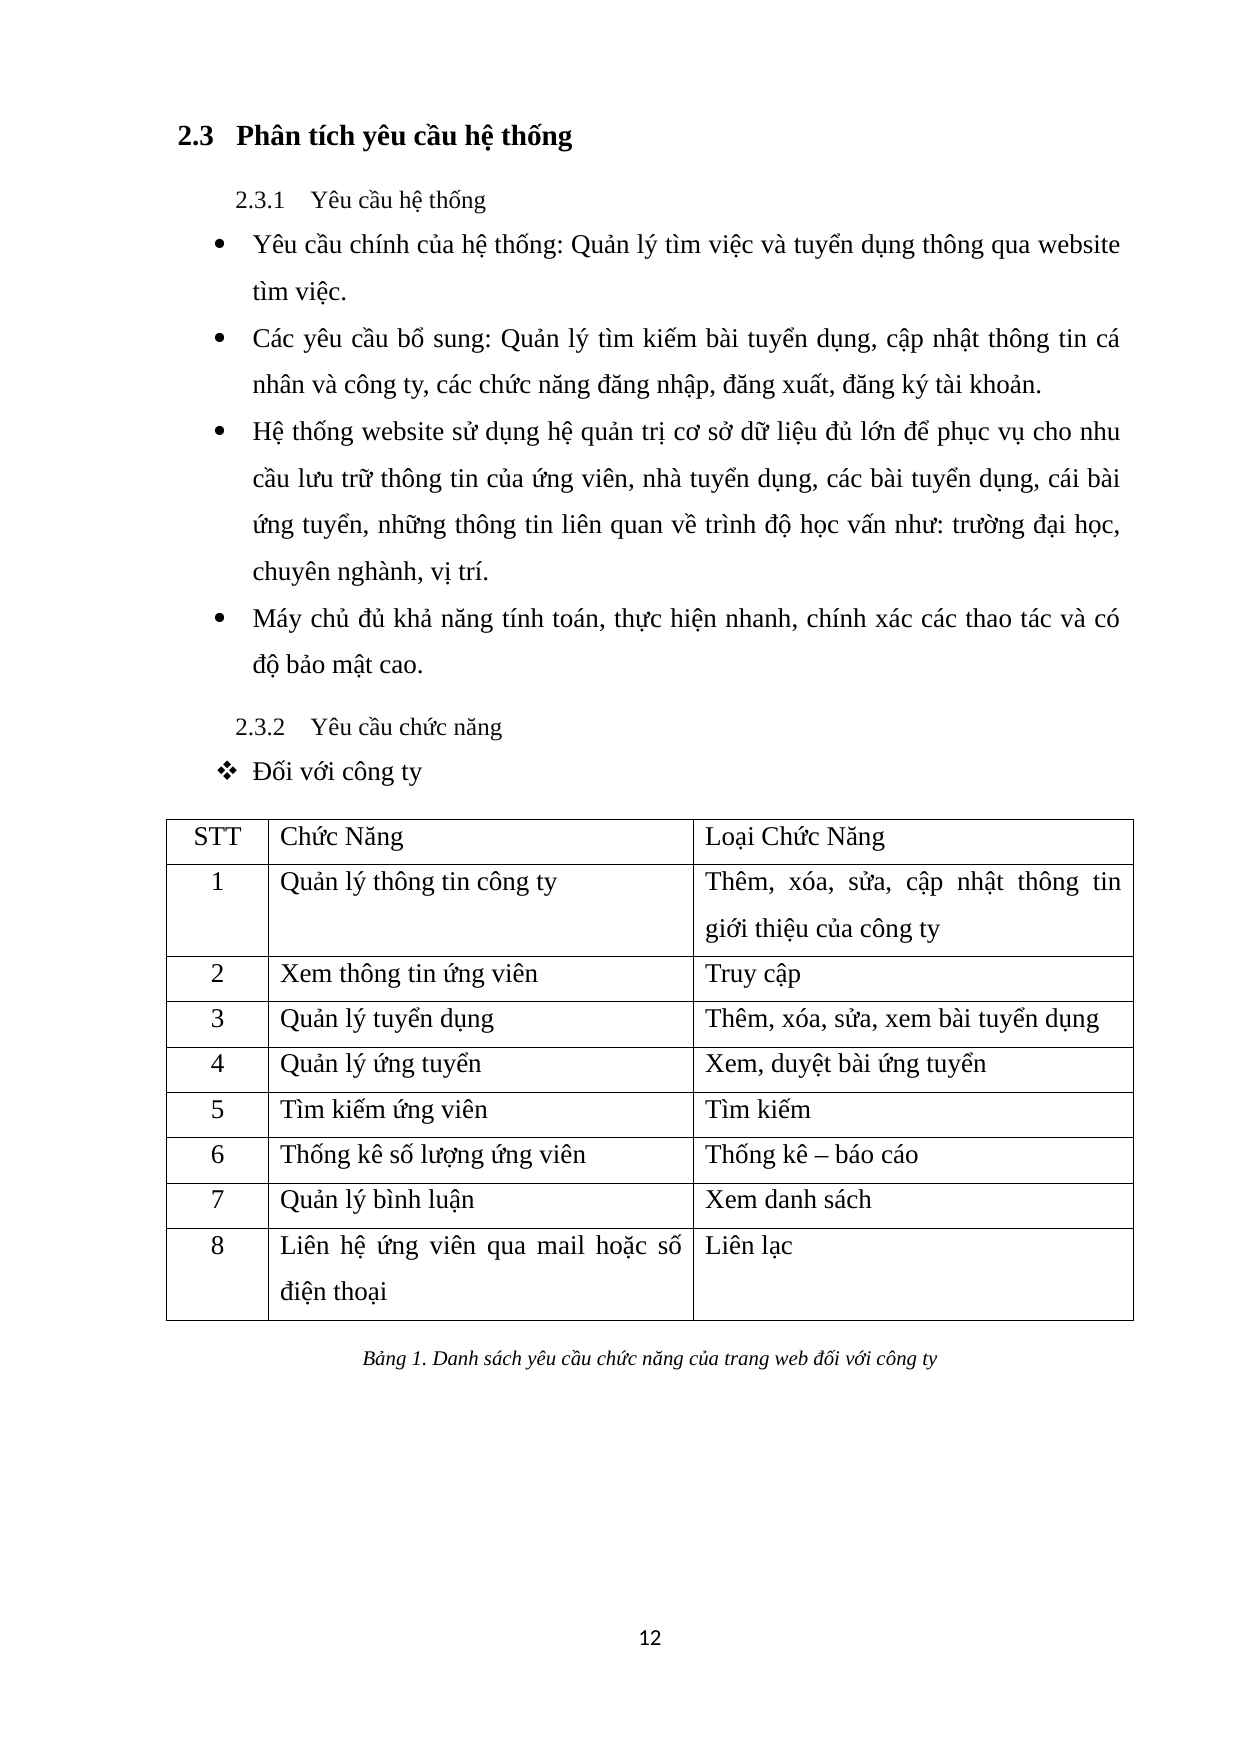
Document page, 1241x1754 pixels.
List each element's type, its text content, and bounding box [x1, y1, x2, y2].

table_cell 3 [167, 1002, 268, 1047]
table_header Chức Năng [269, 820, 693, 864]
table_cell Quản lý bình luận [269, 1184, 693, 1228]
table_cell Liên lạc [694, 1229, 1133, 1320]
table_cell Xem danh sách [694, 1184, 1133, 1228]
table_cell Tìm kiếm ứng viên [269, 1093, 693, 1137]
subtitle Phân tích yêu cầu hệ thống [177, 118, 1122, 152]
table_cell Liên hệ ứng viên qua mail hoặc số điện thoại [269, 1229, 693, 1320]
list Đối với công ty [215, 755, 1122, 786]
table_cell Quản lý ứng tuyển [269, 1048, 693, 1092]
table_cell Xem, duyệt bài ứng tuyển [694, 1048, 1133, 1092]
table_cell 1 [167, 865, 268, 956]
subtitle Yêu cầu hệ thống [235, 185, 1122, 214]
list Các yêu cầu bổ sung: Quản lý tìm kiếm bài tuyển dụng, cập nhật thông tin cá nhân và công ty, các chức năng đăng nhập, đăng xuất, đăng ký tài khoản. [215, 322, 1122, 399]
table_cell 7 [167, 1184, 268, 1228]
subtitle Yêu cầu chức năng [235, 712, 1122, 741]
list Máy chủ đủ khả năng tính toán, thực hiện nhanh, chính xác các thao tác và có độ bảo mật cao. [215, 602, 1122, 680]
table_cell 6 [167, 1138, 268, 1182]
table_cell Truy cập [694, 957, 1133, 1001]
table_cell Quản lý tuyển dụng [269, 1002, 693, 1047]
text Bảng 1. Danh sách yêu cầu chức năng của trang web đối với công ty [177, 1346, 1122, 1370]
table_cell 5 [167, 1093, 268, 1137]
table_cell Xem thông tin ứng viên [269, 957, 693, 1001]
table_cell 2 [167, 957, 268, 1001]
table_cell 4 [167, 1048, 268, 1092]
table_cell Thống kê – báo cáo [694, 1138, 1133, 1182]
table_cell Thêm, xóa, sửa, xem bài tuyển dụng [694, 1002, 1133, 1047]
list Hệ thống website sử dụng hệ quản trị cơ sở dữ liệu đủ lớn để phục vụ cho nhu cầu lưu trữ thông tin của ứng viên, nhà tuyển dụng, các bài tuyển dụng, cái bài ứng tuyển, những thông tin liên quan về trình độ học vấn như: trường đại học, chuyên nghành, vị trí. [215, 415, 1122, 586]
table_header Loại Chức Năng [694, 820, 1133, 864]
table_cell 8 [167, 1229, 268, 1320]
list Yêu cầu chính của hệ thống: Quản lý tìm việc và tuyển dụng thông qua website tìm việc. [215, 228, 1122, 306]
table_header STT [167, 820, 268, 864]
table_cell Quản lý thông tin công ty [269, 865, 693, 956]
table_cell Thêm, xóa, sửa, cập nhật thông tin giới thiệu của công ty [694, 865, 1133, 956]
table_cell Thống kê số lượng ứng viên [269, 1138, 693, 1182]
table_cell Tìm kiếm [694, 1093, 1133, 1137]
